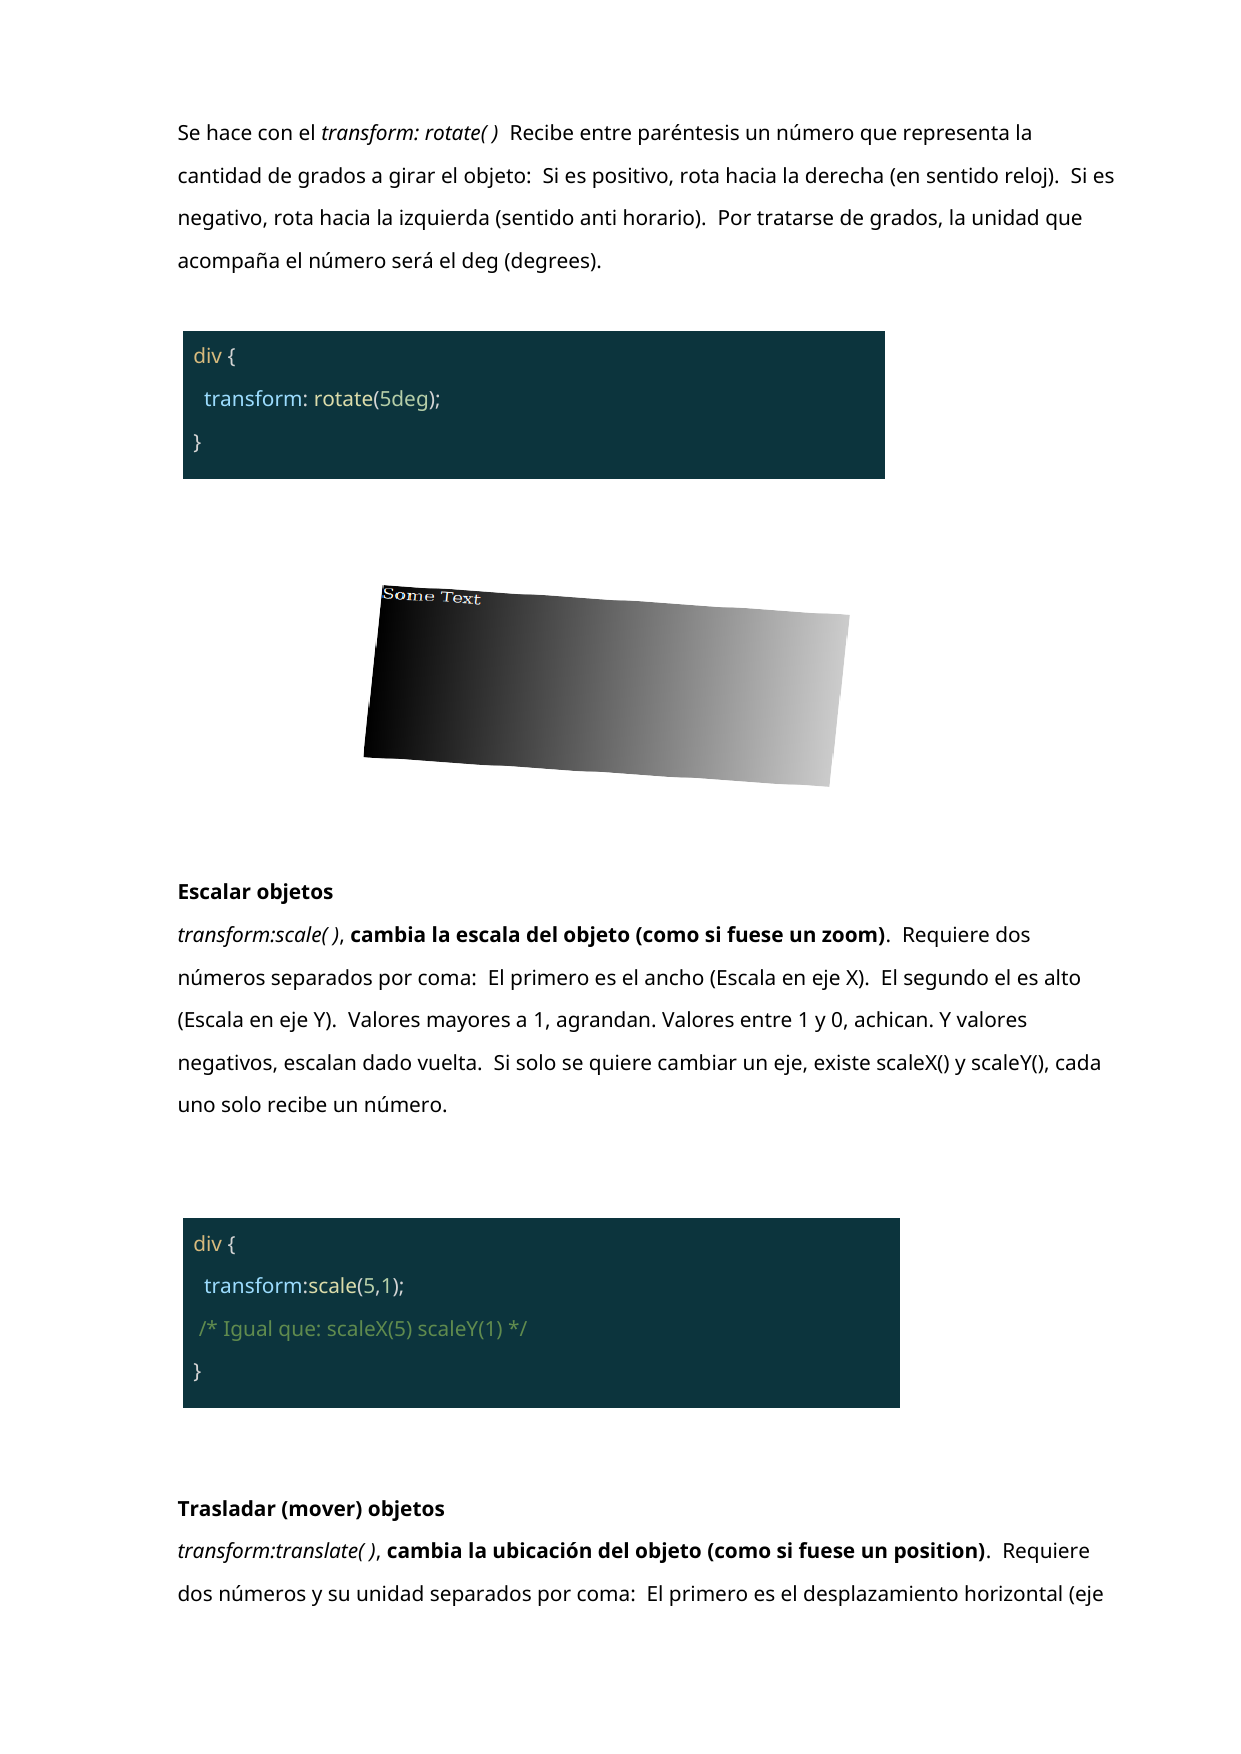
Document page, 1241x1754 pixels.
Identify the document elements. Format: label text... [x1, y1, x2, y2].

table_header div { transform:scale(5,1); /* Igual que: scaleX(5) scaleY(1) */ } [183, 1218, 900, 1408]
picture [363, 563, 936, 822]
subtitle Escalar objetos [177, 877, 1122, 906]
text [177, 1536, 1122, 1607]
text transform:scale( ), cambia la escala del objeto (como si fuese un zoom). Requiere dos números separados por coma: El primero es el ancho (Escala en eje X). El segundo el es alto (Escala en eje Y). Valores mayores a 1, agrandan. Valores entre 1 y 0, achican. Y valores negativos, escalan dado vuelta. Si solo se quiere cambiar un eje, existe scaleX() y scaleY(), cada uno solo recibe un número. [177, 920, 1122, 1119]
text Se hace con el transform: rotate( ) Recibe entre paréntesis un número que representa la cantidad de grados a girar el objeto: Si es positivo, rota hacia la derecha (en sentido reloj). Si es negativo, rota hacia la izquierda (sentido anti horario). Por tratarse de grados, la unidad que acompaña el número será el deg (degrees). [177, 118, 1122, 274]
table_header div { transform: rotate(5deg); } [183, 331, 885, 479]
subtitle Trasladar (mover) objetos [177, 1494, 1122, 1522]
